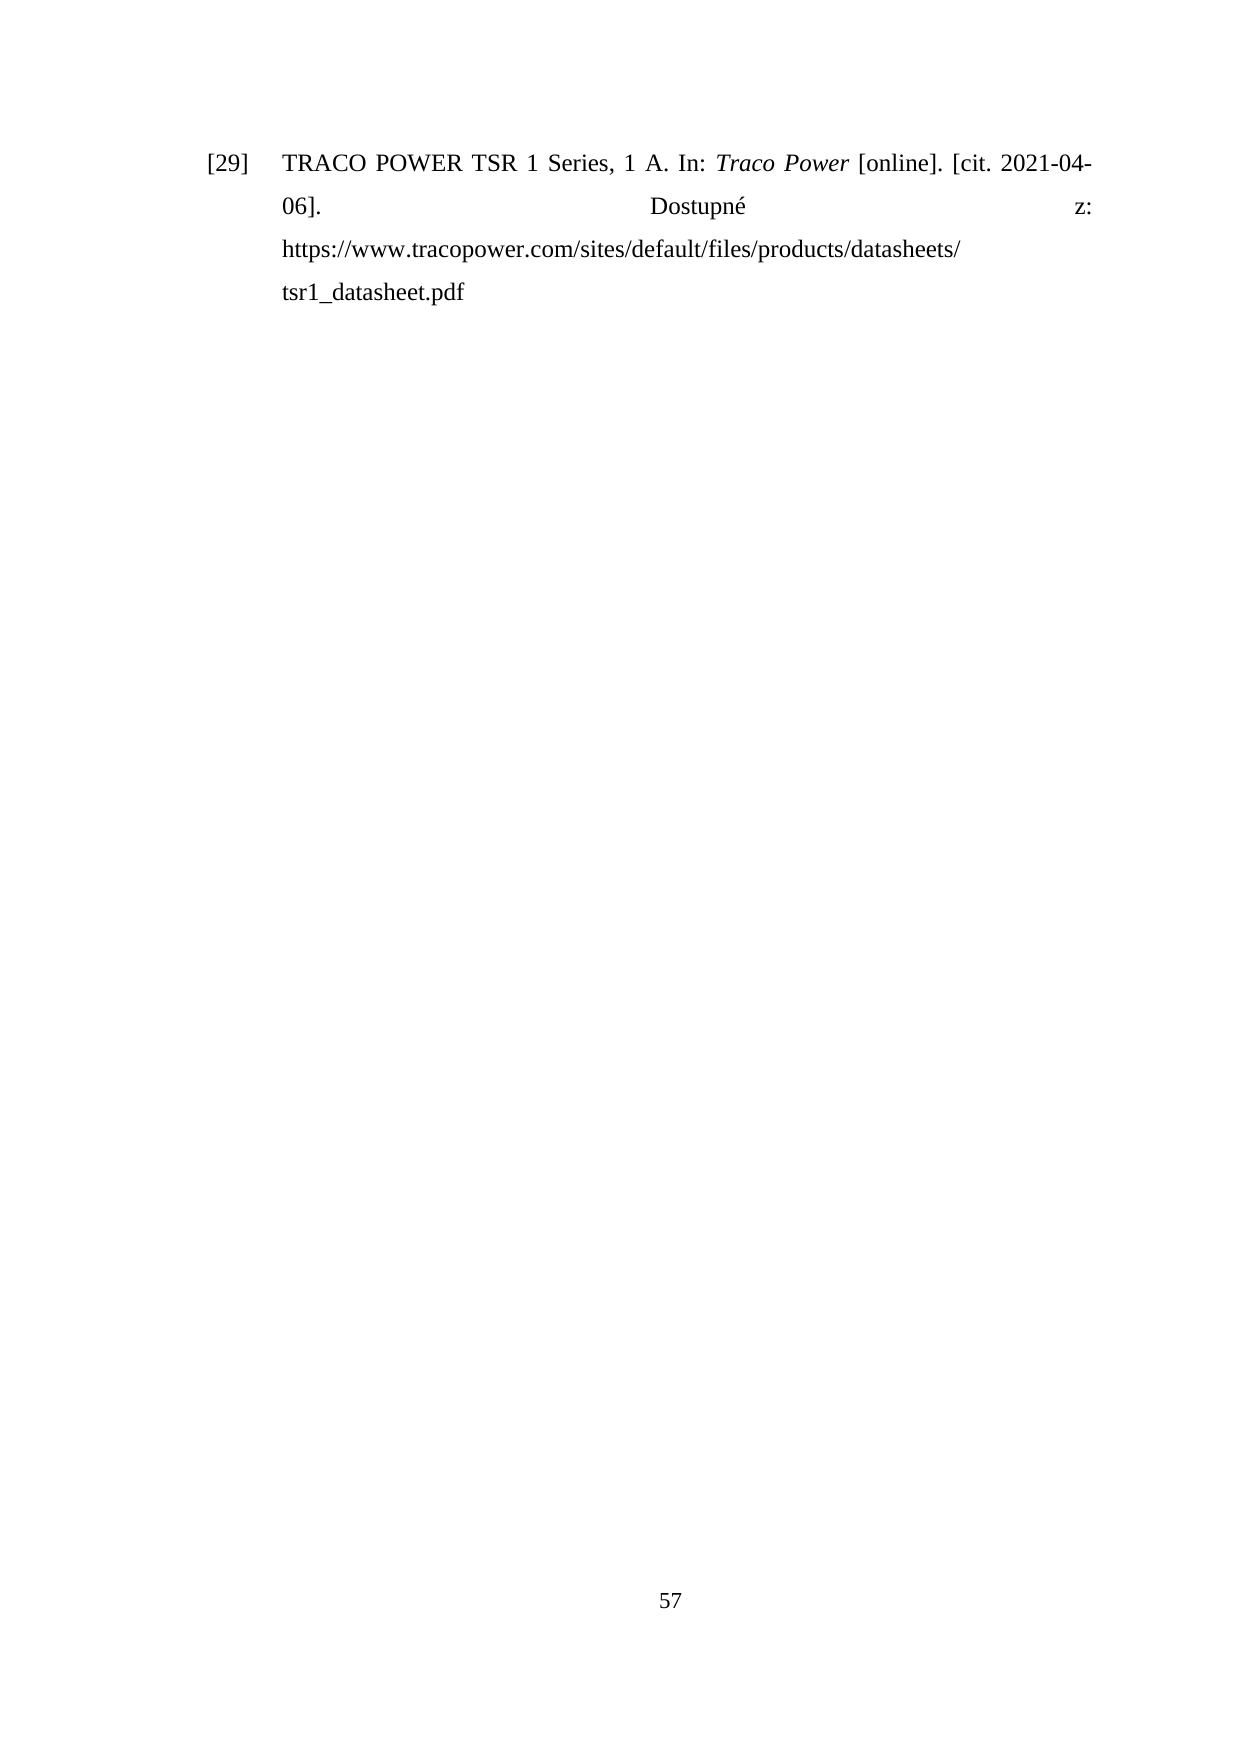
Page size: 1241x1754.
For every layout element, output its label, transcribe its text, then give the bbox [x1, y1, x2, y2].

text [29] TRACO POWER TSR 1 Series, 1 A. In: Traco Power [online]. [cit. 2021-04-06]. Dostupné z: https://www.tracopower.com/sites/default/files/products/datasheets/tsr1_datasheet.pdf [207, 148, 1092, 306]
